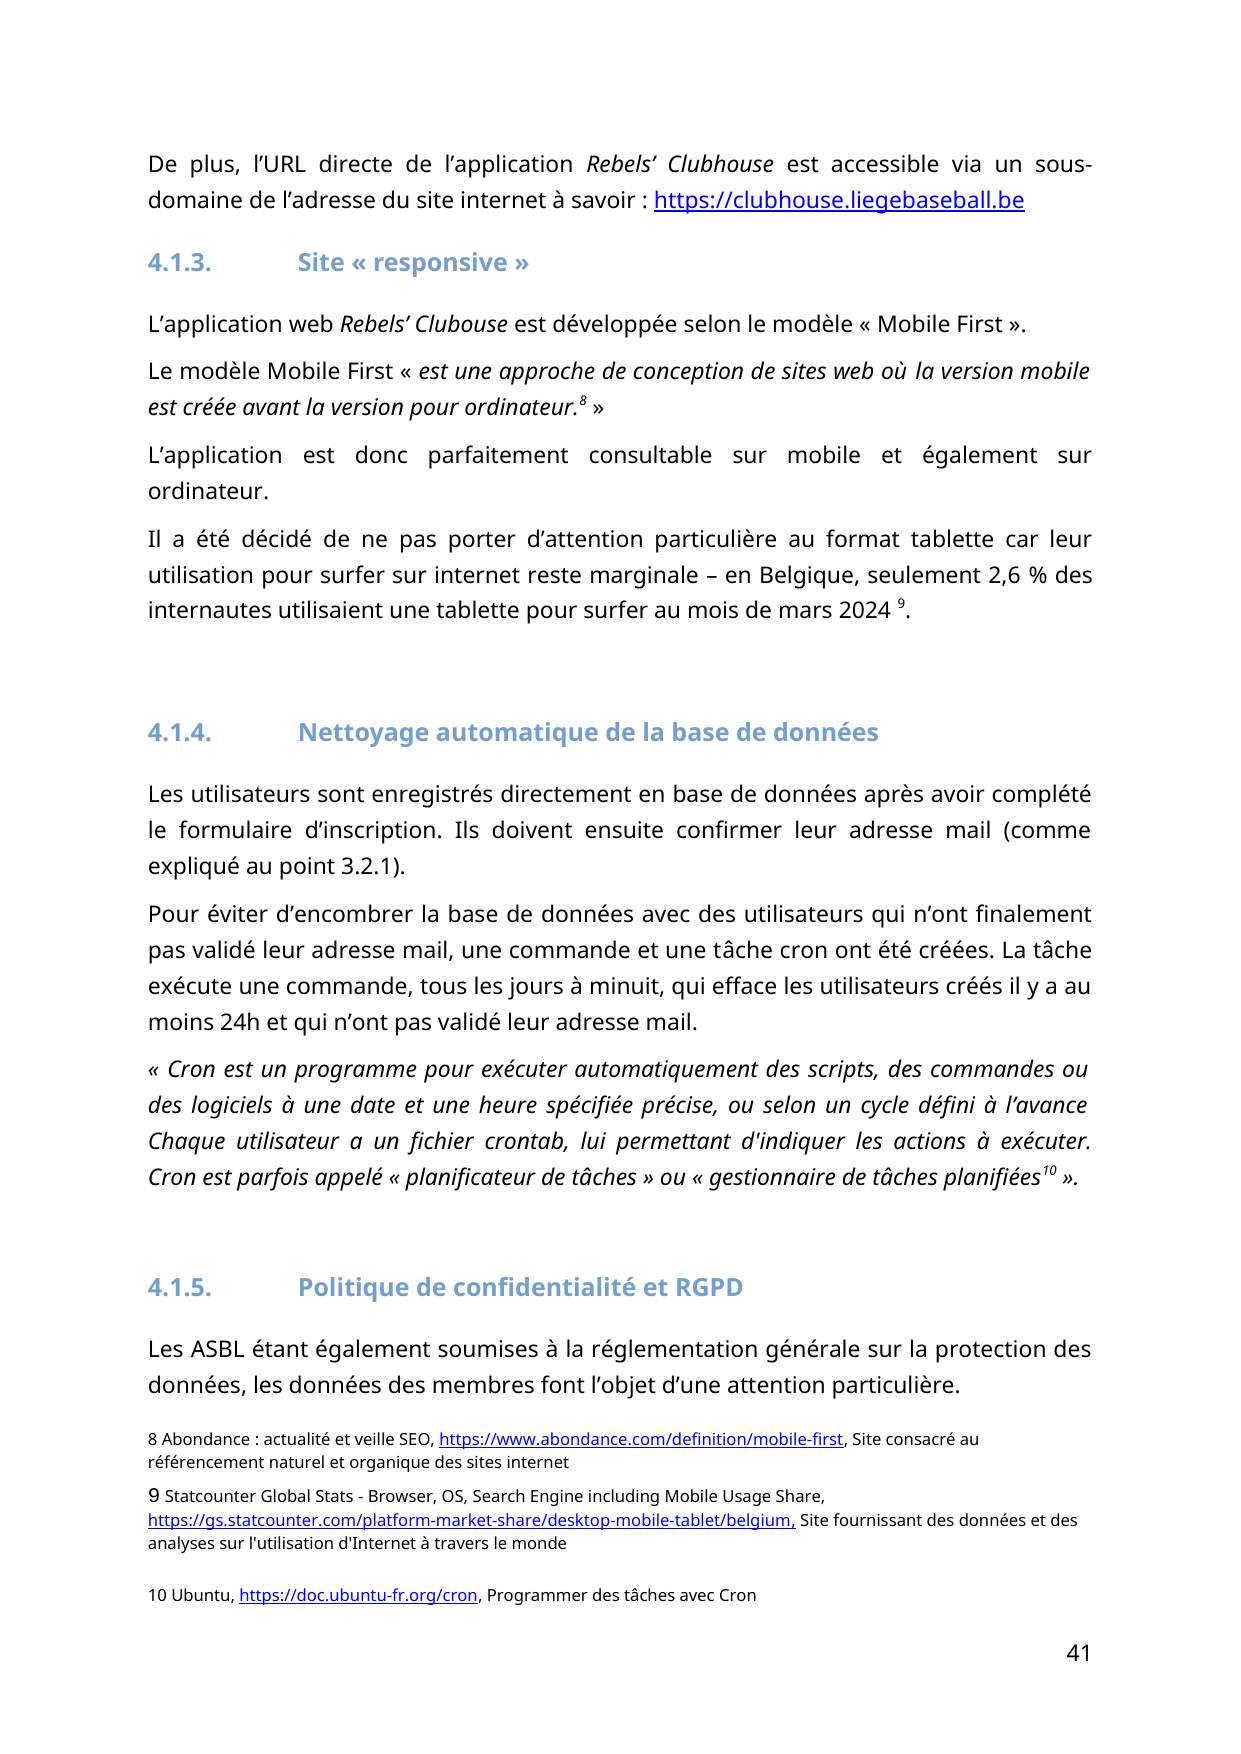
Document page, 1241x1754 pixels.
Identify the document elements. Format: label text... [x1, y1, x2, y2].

subtitle Politique de confidentialité et RGPD [148, 1269, 1093, 1303]
text Il a été décidé de ne pas porter d’attention particulière au format tablette car leur utilisation pour surfer sur internet reste marginale – en Belgique, seulement 2,6 % des internautes utilisaient une tablette pour surfer au mois de mars 2024 . [148, 523, 1093, 626]
text Les utilisateurs sont enregistrés directement en base de données après avoir complété le formulaire d’inscription. Ils doivent ensuite confirmer leur adresse mail (comme expliqué au point 3.2.1). [148, 778, 1093, 881]
text Le modèle Mobile First « est une approche de conception de sites web où la version mobile est créée avant la version pour ordinateur. » [148, 355, 1093, 422]
text De plus, l’URL directe de l’application Rebels’ Clubhouse est accessible via un sous-domaine de l’adresse du site internet à savoir : https://clubhouse.liegebaseball.be [148, 148, 1093, 215]
subtitle Site « responsive » [148, 244, 1093, 278]
text L’application web Rebels’ Clubouse est développée selon le modèle « Mobile First ». [148, 308, 1093, 339]
text « Cron est un programme pour exécuter automatiquement des scripts, des commandes ou des logiciels à une date et une heure spécifiée précise, ou selon un cycle défini à l’avance Chaque utilisateur a un fichier crontab, lui permettant d'indiquer les actions à exécuter. Cron est parfois appelé « planificateur de tâches » ou « gestionnaire de tâches planifiées ». [148, 1053, 1093, 1192]
subtitle Nettoyage automatique de la base de données [148, 715, 1093, 749]
text Les ASBL étant également soumises à la réglementation générale sur la protection des données, les données des membres font l’objet d’une attention particulière. [148, 1333, 1093, 1400]
text L’application est donc parfaitement consultable sur mobile et également sur ordinateur. [148, 439, 1093, 506]
text Pour éviter d’encombrer la base de données avec des utilisateurs qui n’ont finalement pas validé leur adresse mail, une commande et une tâche cron ont été créées. La tâche exécute une commande, tous les jours à minuit, qui efface les utilisateurs créés il y a au moins 24h et qui n’ont pas validé leur adresse mail. [148, 898, 1093, 1037]
